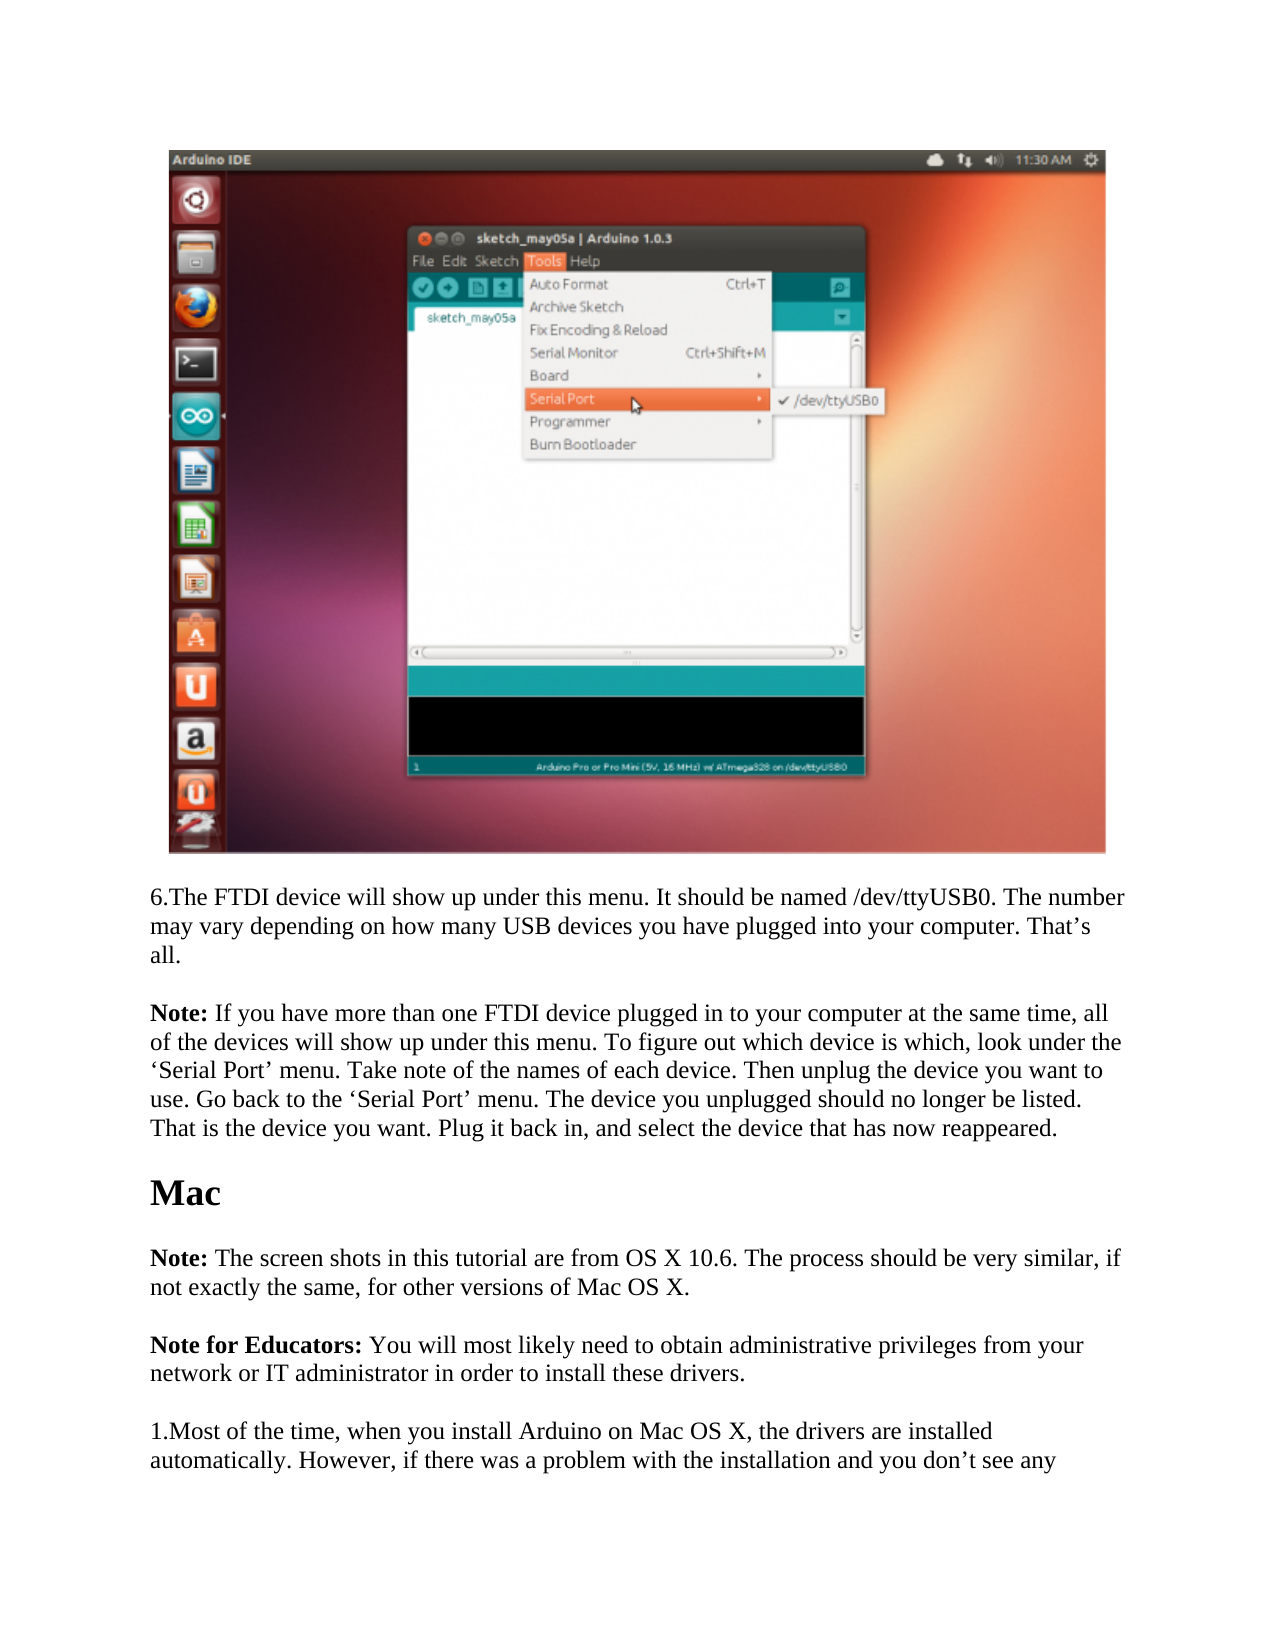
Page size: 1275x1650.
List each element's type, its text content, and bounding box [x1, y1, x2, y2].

picture [168, 150, 1107, 854]
text 6.The FTDI device will show up under this menu. It should be named /dev/ttyUSB0. The number may vary depending on how many USB devices you have plugged into your computer. That’s all. [150, 882, 1125, 969]
text Note: The screen shots in this tutorial are from OS X 10.6. The process should be very similar, if not exactly the same, for other versions of Mac OS X. [150, 1243, 1125, 1301]
text Note: If you have more than one FTDI device plugged in to your computer at the same time, all of the devices will show up under this menu. To figure out which device is which, look under the ‘Serial Port’ menu. Take note of the names of each device. Then unplug the device you want to use. Go back to the ‘Serial Port’ menu. The device you unplugged should no longer be listed. That is the device you want. Plug it back in, and select the device that has now reappeared. [150, 998, 1125, 1142]
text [150, 1416, 1125, 1474]
text Mac [150, 1171, 1125, 1214]
text Note for Educators: You will most likely need to obtain administrative privileges from your network or IT administrator in order to install these drivers. [150, 1330, 1125, 1387]
